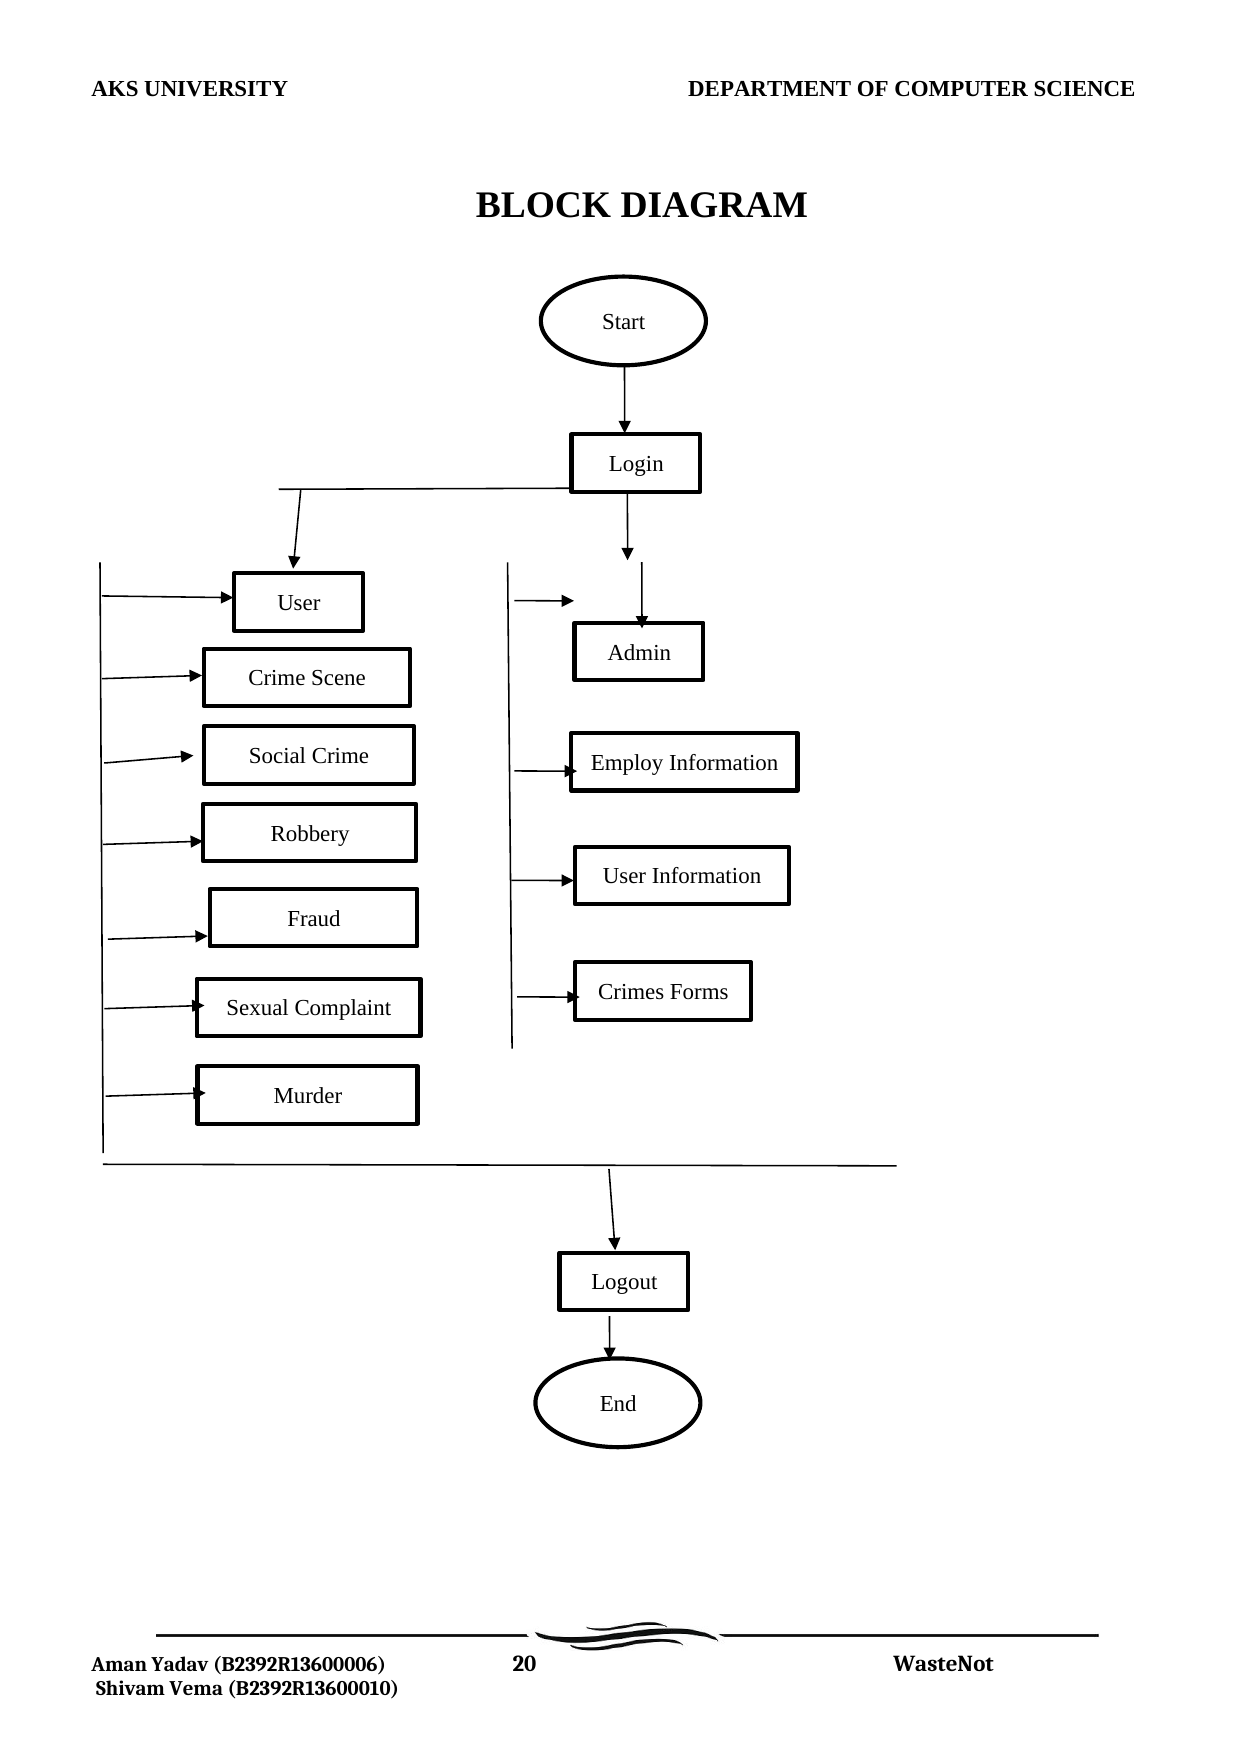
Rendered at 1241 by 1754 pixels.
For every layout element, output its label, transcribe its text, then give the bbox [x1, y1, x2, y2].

picture [156, 1618, 1100, 1651]
text BLOCK DIAGRAM [121, 183, 1162, 226]
